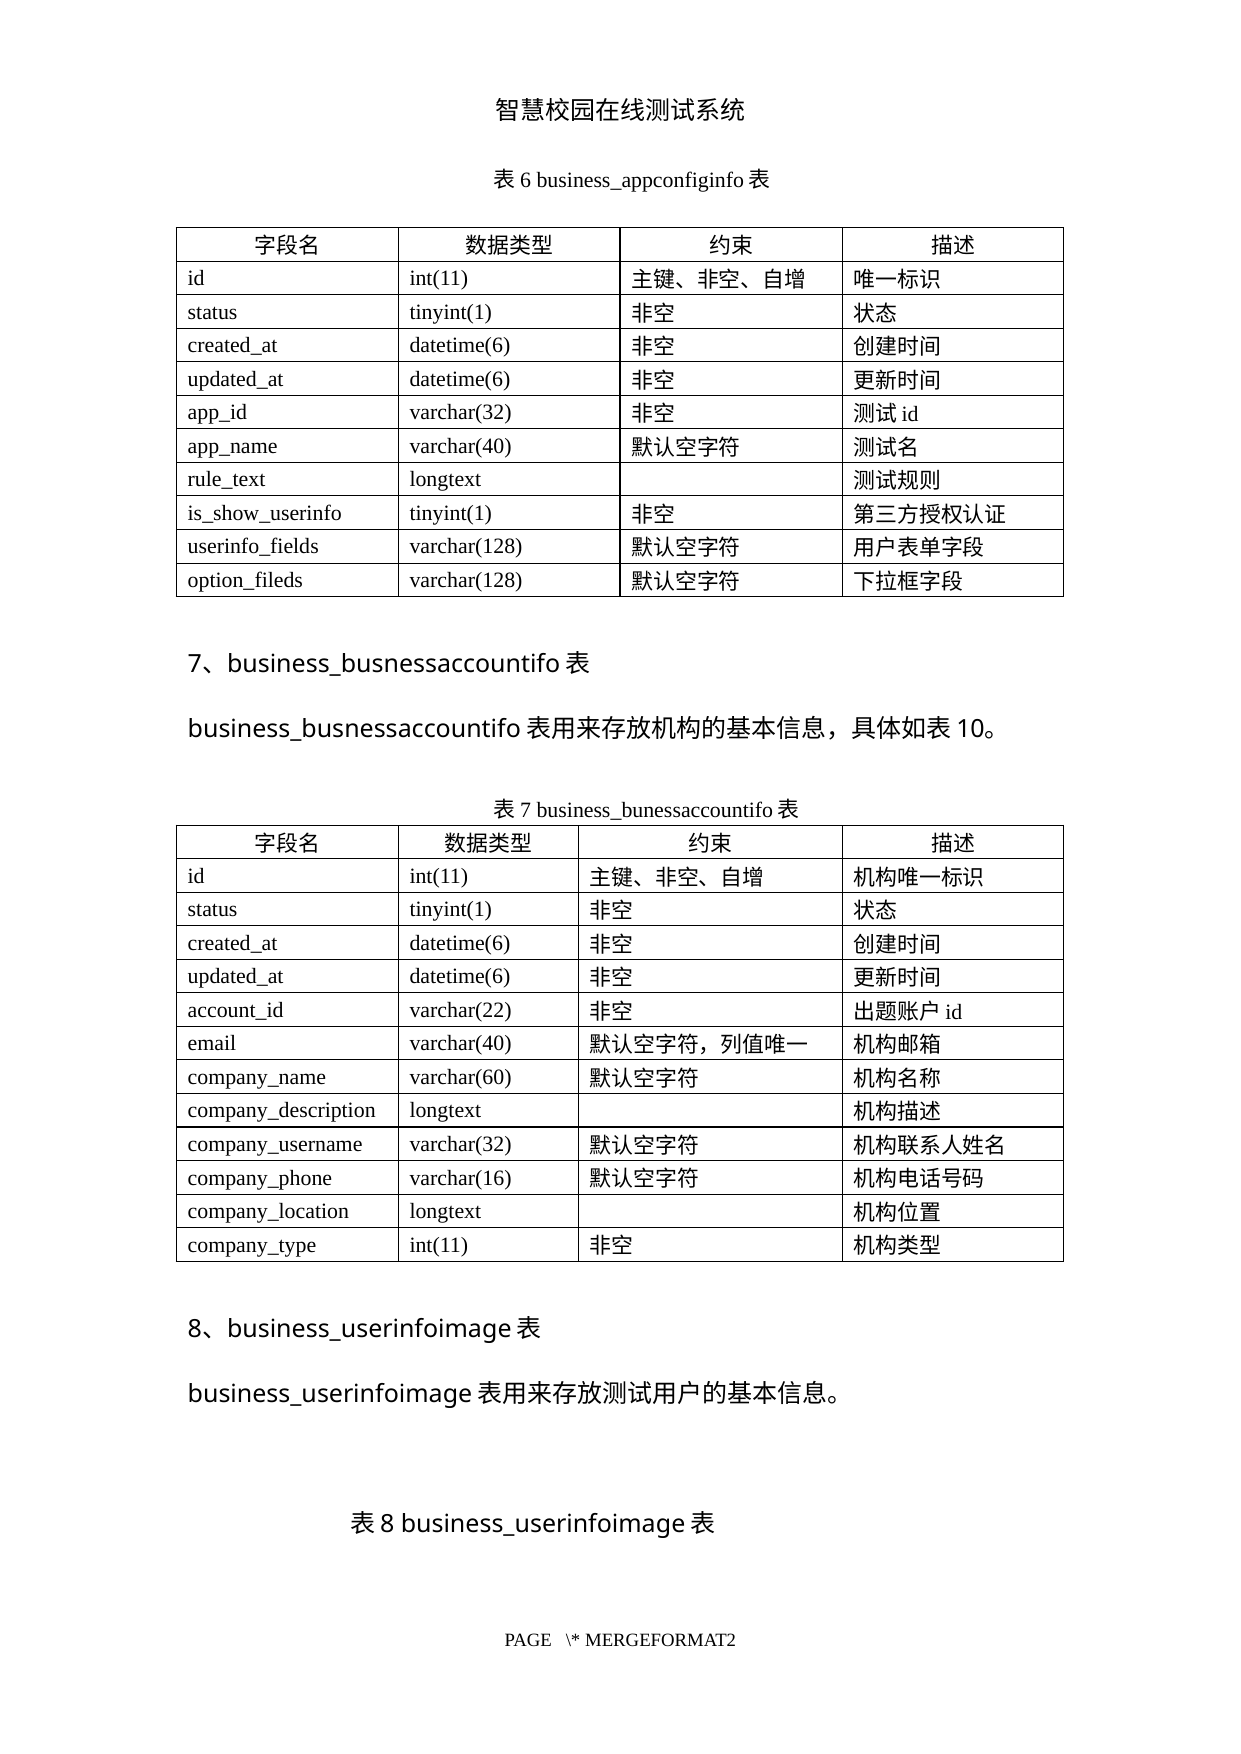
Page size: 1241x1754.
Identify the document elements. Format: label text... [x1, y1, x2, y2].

table_cell 非空 [579, 893, 842, 925]
table_cell longtext [399, 1094, 578, 1126]
table_cell 默认空字符 [621, 564, 842, 596]
table_cell company_name [177, 1060, 398, 1093]
table_cell varchar(128) [399, 530, 619, 562]
table_cell datetime(6) [399, 926, 578, 959]
table_cell 出题账户id [843, 993, 1063, 1026]
table_cell datetime(6) [399, 362, 619, 395]
table_header 描述 [843, 826, 1063, 858]
table_cell int(11) [399, 859, 578, 892]
table_cell [621, 463, 842, 495]
table_cell 更新时间 [843, 362, 1063, 395]
table_cell 默认空字符 [621, 429, 842, 462]
table_cell 机构电话号码 [843, 1161, 1063, 1193]
table_cell [579, 1195, 842, 1227]
table_cell id [177, 262, 398, 294]
table_cell varchar(32) [399, 1128, 578, 1160]
table_cell 机构类型 [843, 1228, 1063, 1261]
table_cell varchar(32) [399, 396, 619, 428]
table_cell 主键、非空、自增 [621, 262, 842, 294]
table_cell is_show_userinfo [177, 496, 398, 529]
table_cell account_id [177, 993, 398, 1026]
table_cell updated_at [177, 362, 398, 395]
table_header 约束 [579, 826, 842, 858]
table_cell 非空 [621, 362, 842, 395]
table_cell 默认空字符 [579, 1128, 842, 1160]
table_cell 机构邮箱 [843, 1027, 1063, 1059]
table_cell company_phone [177, 1161, 398, 1193]
table_cell id [177, 859, 398, 892]
table_cell varchar(22) [399, 993, 578, 1026]
table_cell company_type [177, 1228, 398, 1261]
table_cell tinyint(1) [399, 295, 619, 328]
table_cell company_location [177, 1195, 398, 1227]
text 表6 business_appconfiginfo表 [187, 162, 1053, 194]
table_cell 机构位置 [843, 1195, 1063, 1227]
table_cell tinyint(1) [399, 893, 578, 925]
table_cell 测试id [843, 396, 1063, 428]
table_cell datetime(6) [399, 329, 619, 361]
table_header 约束 [621, 228, 842, 261]
table_cell 默认空字符 [579, 1161, 842, 1193]
table_cell varchar(40) [399, 1027, 578, 1059]
table_cell 非空 [621, 295, 842, 328]
table_cell datetime(6) [399, 960, 578, 992]
table_cell varchar(128) [399, 564, 619, 596]
text business_busnessaccountifo表用来存放机构的基本信息，具体如表10。 [187, 694, 1053, 759]
table_cell email [177, 1027, 398, 1059]
table_cell status [177, 893, 398, 925]
table_cell 测试名 [843, 429, 1063, 462]
table_cell 非空 [621, 496, 842, 529]
table_cell 下拉框字段 [843, 564, 1063, 596]
table_cell longtext [399, 1195, 578, 1227]
table_cell 机构名称 [843, 1060, 1063, 1093]
table_cell 非空 [579, 926, 842, 959]
text 7、business_busnessaccountifo表 [187, 629, 1053, 694]
table_cell 机构联系人姓名 [843, 1128, 1063, 1160]
table_cell 默认空字符 [579, 1060, 842, 1093]
table_cell 状态 [843, 295, 1063, 328]
table_header 字段名 [177, 826, 398, 858]
table_cell varchar(60) [399, 1060, 578, 1093]
text 8、business_userinfoimage表 [187, 1294, 1053, 1359]
table_cell 非空 [621, 329, 842, 361]
table_cell created_at [177, 329, 398, 361]
table_cell 非空 [579, 993, 842, 1026]
table_cell company_description [177, 1094, 398, 1126]
table_cell [579, 1094, 842, 1126]
table_cell 主键、非空、自增 [579, 859, 842, 892]
table_cell 状态 [843, 893, 1063, 925]
table_cell updated_at [177, 960, 398, 992]
table_cell 用户表单字段 [843, 530, 1063, 562]
table_cell 默认空字符 [621, 530, 842, 562]
table_cell app_id [177, 396, 398, 428]
table_cell option_fileds [177, 564, 398, 596]
table_cell int(11) [399, 1228, 578, 1261]
table_cell 机构唯一标识 [843, 859, 1063, 892]
table_cell 非空 [579, 1228, 842, 1261]
table_cell app_name [177, 429, 398, 462]
table_cell 创建时间 [843, 926, 1063, 959]
table_cell 非空 [579, 960, 842, 992]
table_cell 唯一标识 [843, 262, 1063, 294]
table_cell 更新时间 [843, 960, 1063, 992]
table_cell userinfo_fields [177, 530, 398, 562]
table_cell longtext [399, 463, 619, 495]
text 表8 business_userinfoimage表 [187, 1489, 1053, 1554]
table_cell int(11) [399, 262, 619, 294]
table_cell 非空 [621, 396, 842, 428]
table_cell 默认空字符，列值唯一 [579, 1027, 842, 1059]
table_cell tinyint(1) [399, 496, 619, 529]
table_cell 测试规则 [843, 463, 1063, 495]
table_cell 创建时间 [843, 329, 1063, 361]
table_cell varchar(40) [399, 429, 619, 462]
table_header 数据类型 [399, 826, 578, 858]
table_cell varchar(16) [399, 1161, 578, 1193]
table_header 描述 [843, 228, 1063, 261]
table_cell 机构描述 [843, 1094, 1063, 1126]
table_cell rule_text [177, 463, 398, 495]
text 表7 business_bunessaccountifo表 [187, 792, 1053, 824]
table_cell status [177, 295, 398, 328]
table_header 字段名 [177, 228, 398, 261]
table_header 数据类型 [399, 228, 619, 261]
table_cell 第三方授权认证 [843, 496, 1063, 529]
table_cell company_username [177, 1128, 398, 1160]
text business_userinfoimage表用来存放测试用户的基本信息。 [187, 1359, 1053, 1424]
table_cell created_at [177, 926, 398, 959]
